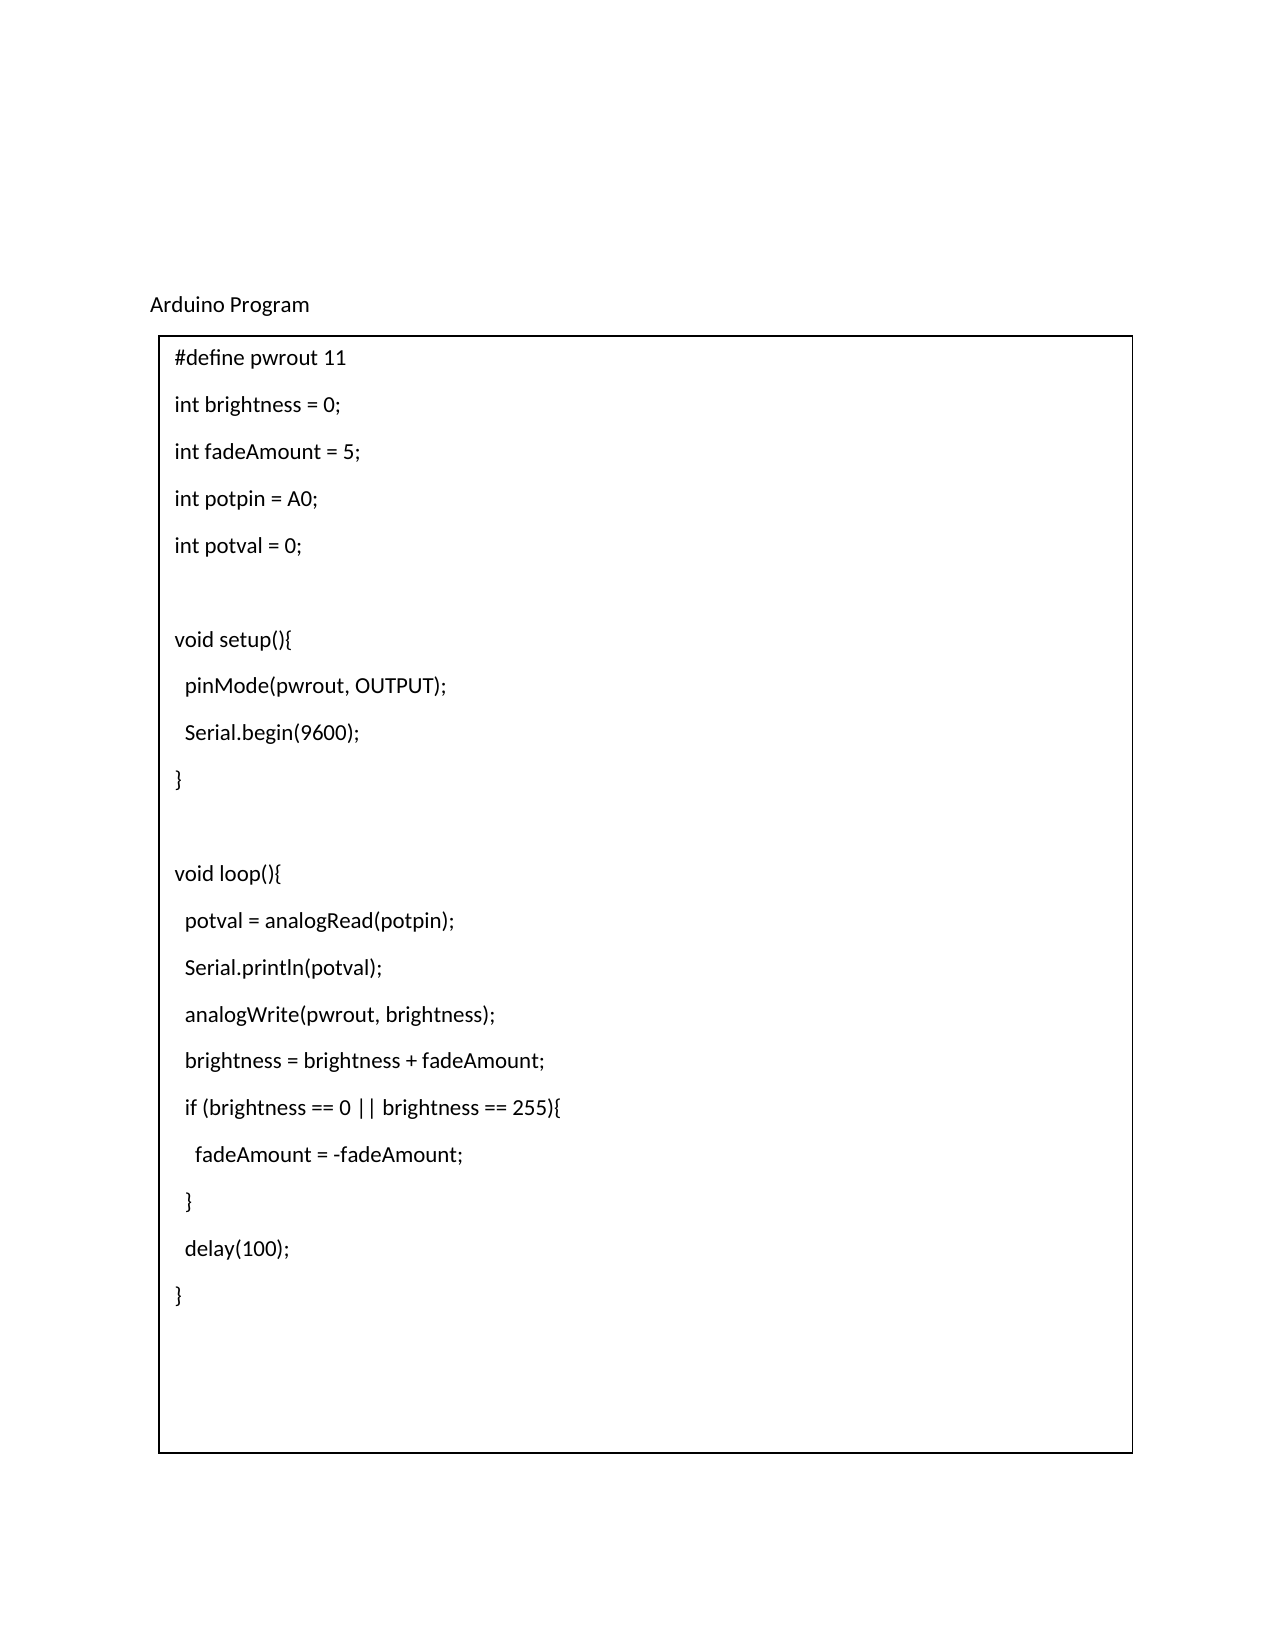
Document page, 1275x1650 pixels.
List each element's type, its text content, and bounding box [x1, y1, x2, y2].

text Arduino Program [150, 291, 1125, 319]
